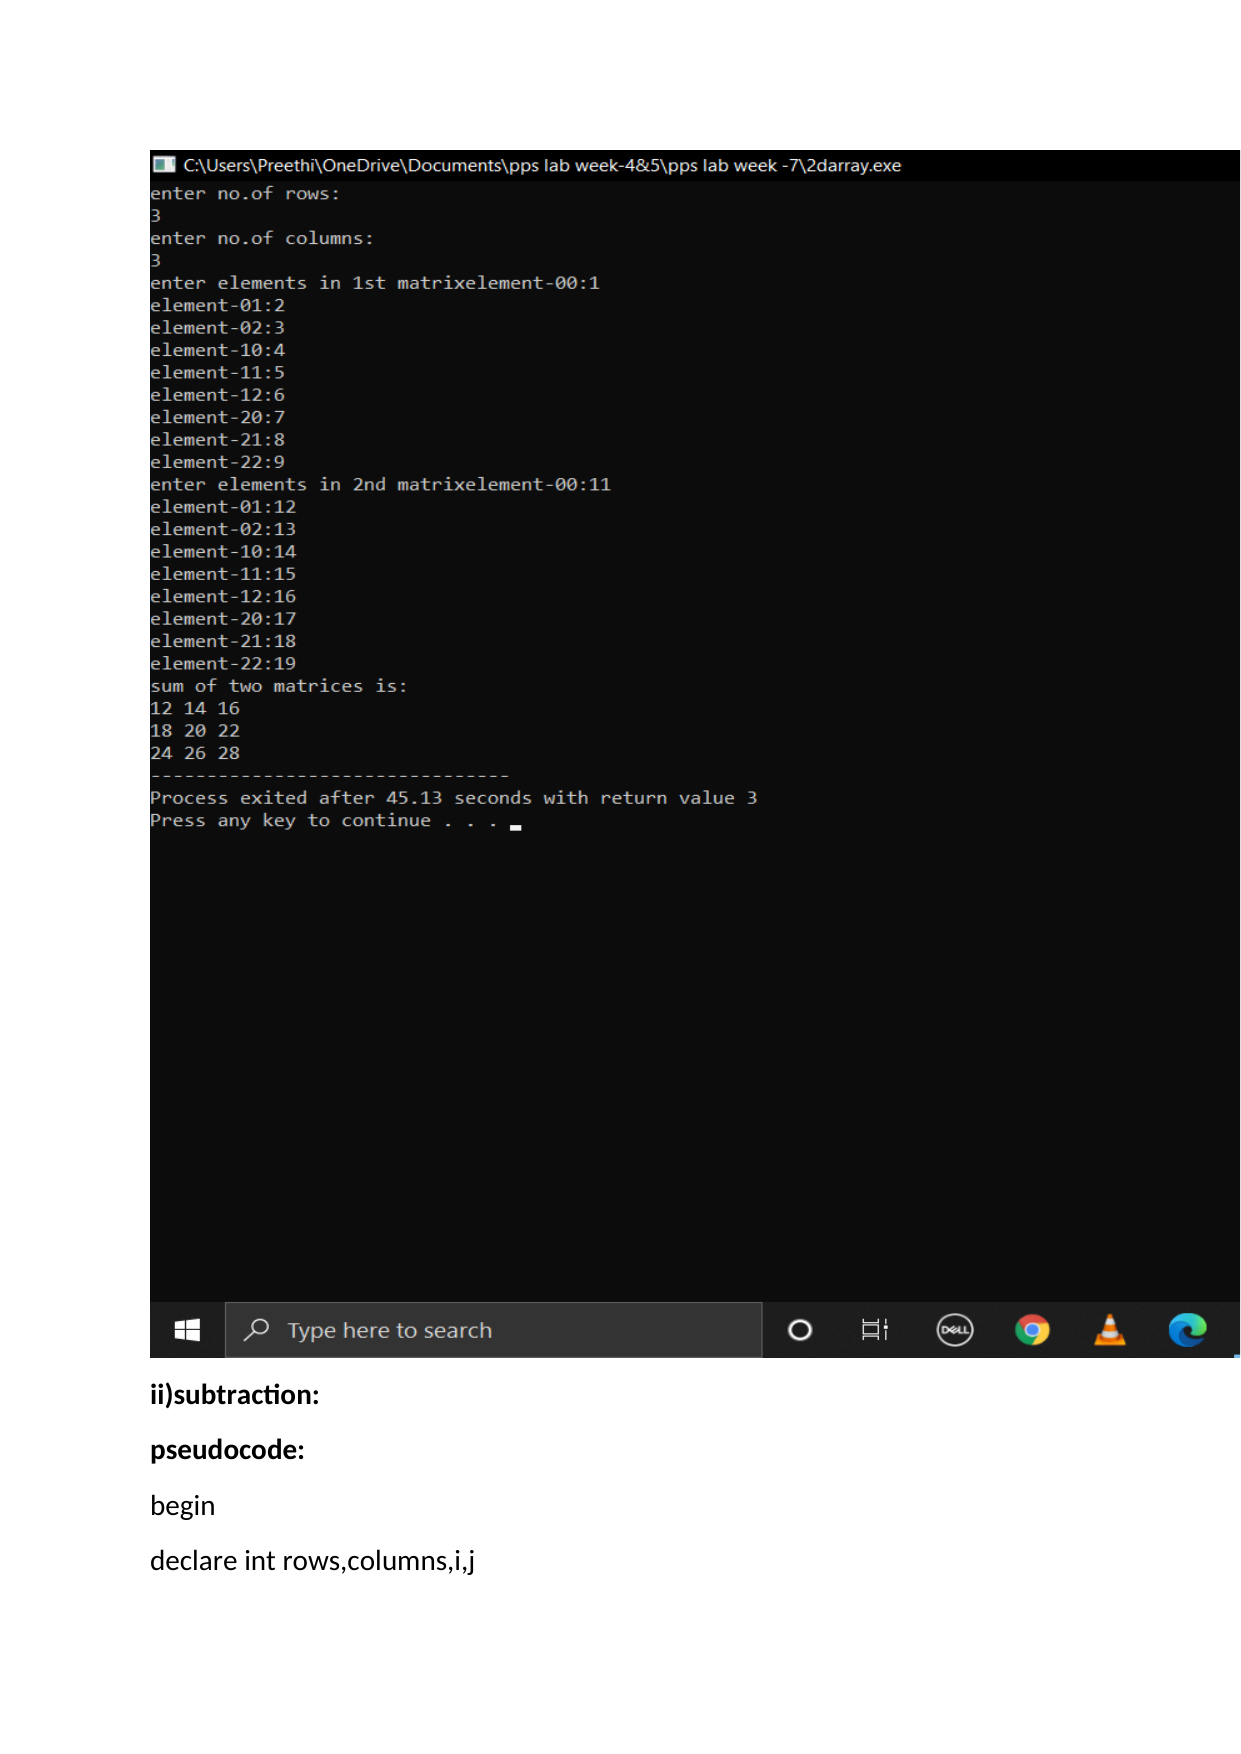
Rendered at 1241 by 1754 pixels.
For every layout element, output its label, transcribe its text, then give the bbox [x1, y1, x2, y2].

text pseudocode: [150, 1431, 1090, 1467]
text declare int rows,columns,i,j [150, 1542, 1090, 1577]
picture [150, 150, 1241, 1358]
text begin [150, 1487, 1090, 1522]
text ii)subtraction: [150, 1376, 1090, 1412]
